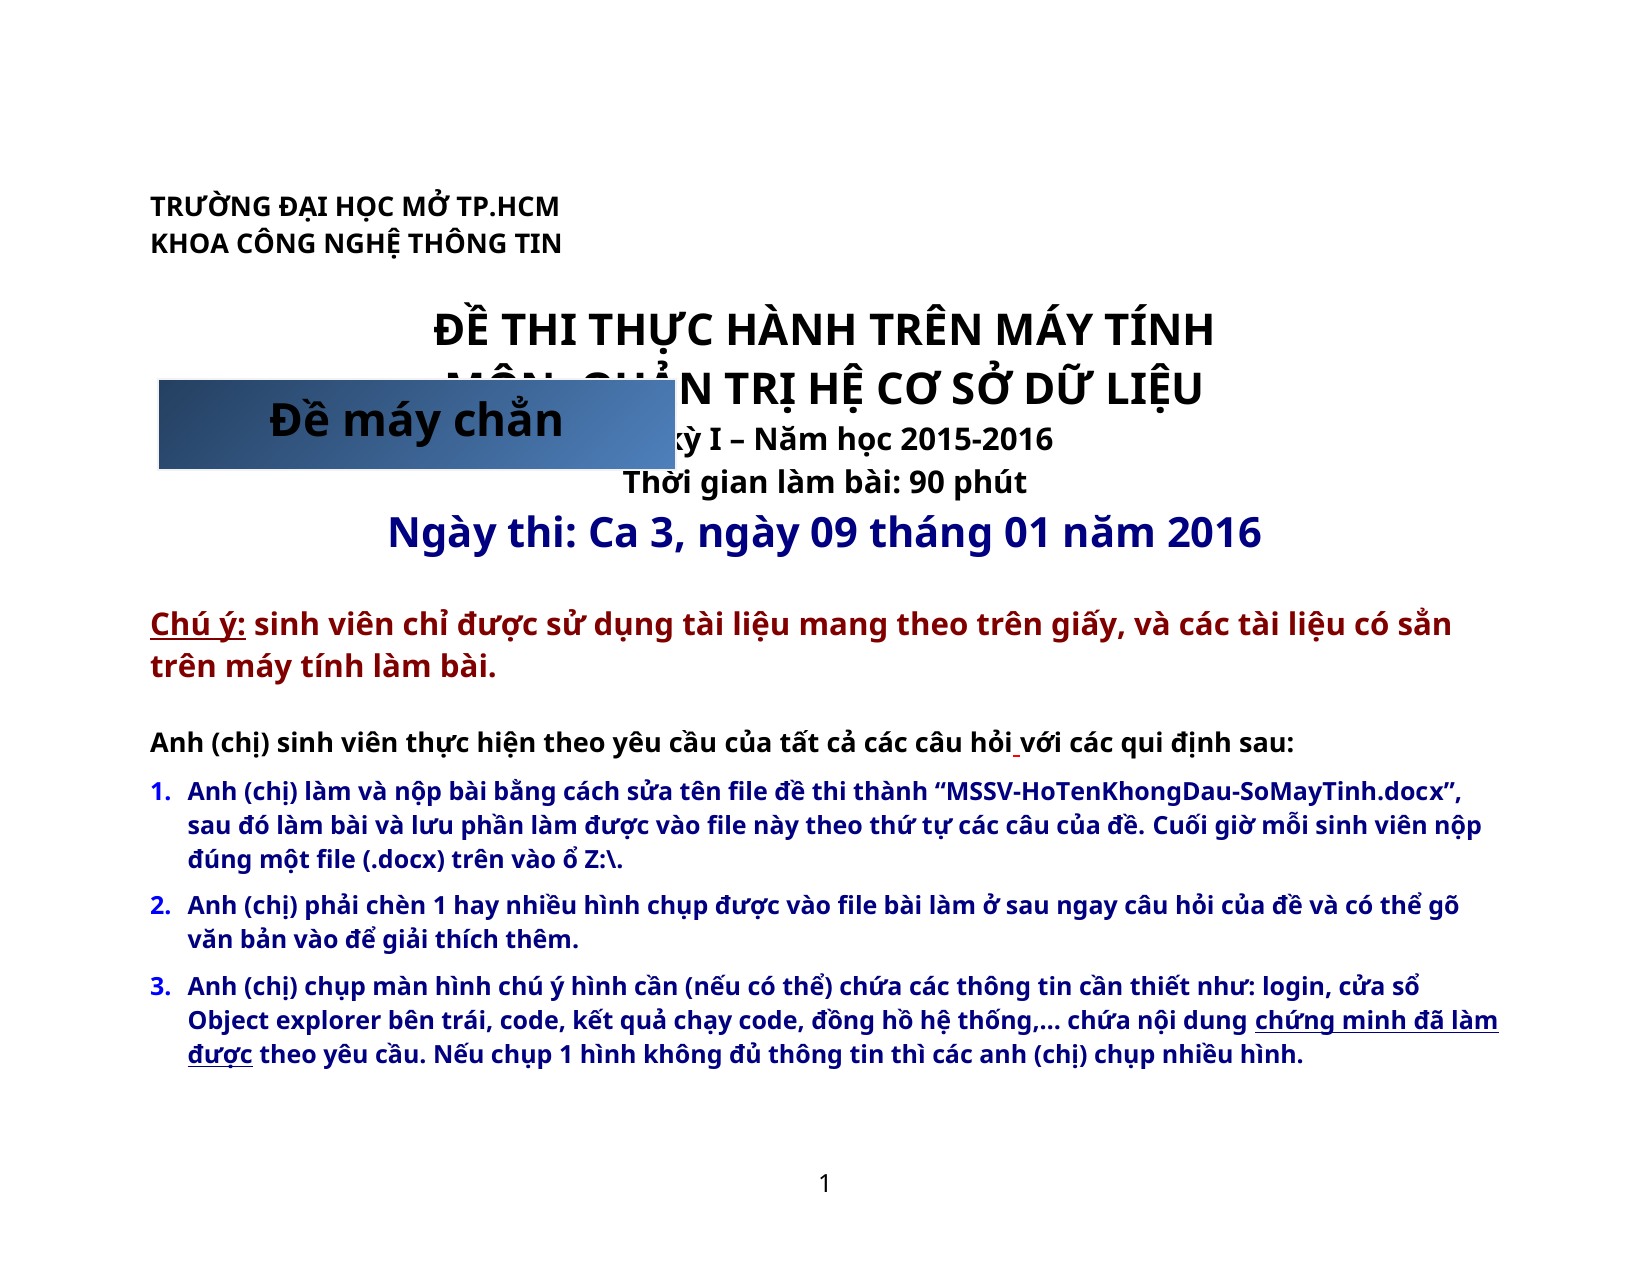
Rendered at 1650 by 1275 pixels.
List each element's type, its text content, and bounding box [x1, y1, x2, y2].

text Ngày thi: Ca 3, ngày 09 tháng 01 năm 2016 [150, 502, 1500, 559]
text Thời gian làm bài: 90 phút [150, 460, 1500, 502]
text TRƯỜNG ĐẠI HỌC MỞ TP.HCM [150, 187, 1500, 224]
text KHOA CÔNG NGHỆ THÔNG TIN [150, 224, 1500, 261]
text MÔN: QUẢN TRỊ HỆ CƠ SỞ DỮ LIỆU [150, 358, 1500, 417]
list Anh (chị) phải chèn 1 hay nhiều hình chụp được vào file bài làm ở sau ngay câu hỏi của đề và có thể gõ văn bản vào để giải thích thêm. [150, 888, 1500, 956]
text Học kỳ I – Năm học 2015-2016 [677, 417, 1500, 460]
list Anh (chị) chụp màn hình chú ý hình cần (nếu có thể) chứa các thông tin cần thiết như: login, cửa sổ Object explorer bên trái, code, kết quả chạy code, đồng hồ hệ thống,… chứa nội dung chứng minh đã làm được theo yêu cầu. Nếu chụp 1 hình không đủ thông tin thì các anh (chị) chụp nhiều hình. [150, 969, 1500, 1071]
text Anh (chị) sinh viên thực hiện theo yêu cầu của tất cả các câu hỏi với các qui định sau: [150, 724, 1500, 761]
list Anh (chị) làm và nộp bài bằng cách sửa tên file đề thi thành “MSSV-HoTenKhongDau-SoMayTinh.docx”, sau đó làm bài và lưu phần làm được vào file này theo thứ tự các câu của đề. Cuối giờ mỗi sinh viên nộp đúng một file (.docx) trên vào ổ Z:\. [150, 773, 1500, 876]
text Chú ý: sinh viên chỉ được sử dụng tài liệu mang theo trên giấy, và các tài liệu có sẳn trên máy tính làm bài. [150, 602, 1500, 687]
text ĐỀ THI THỰC HÀNH TRÊN MÁY TÍNH [150, 298, 1500, 358]
